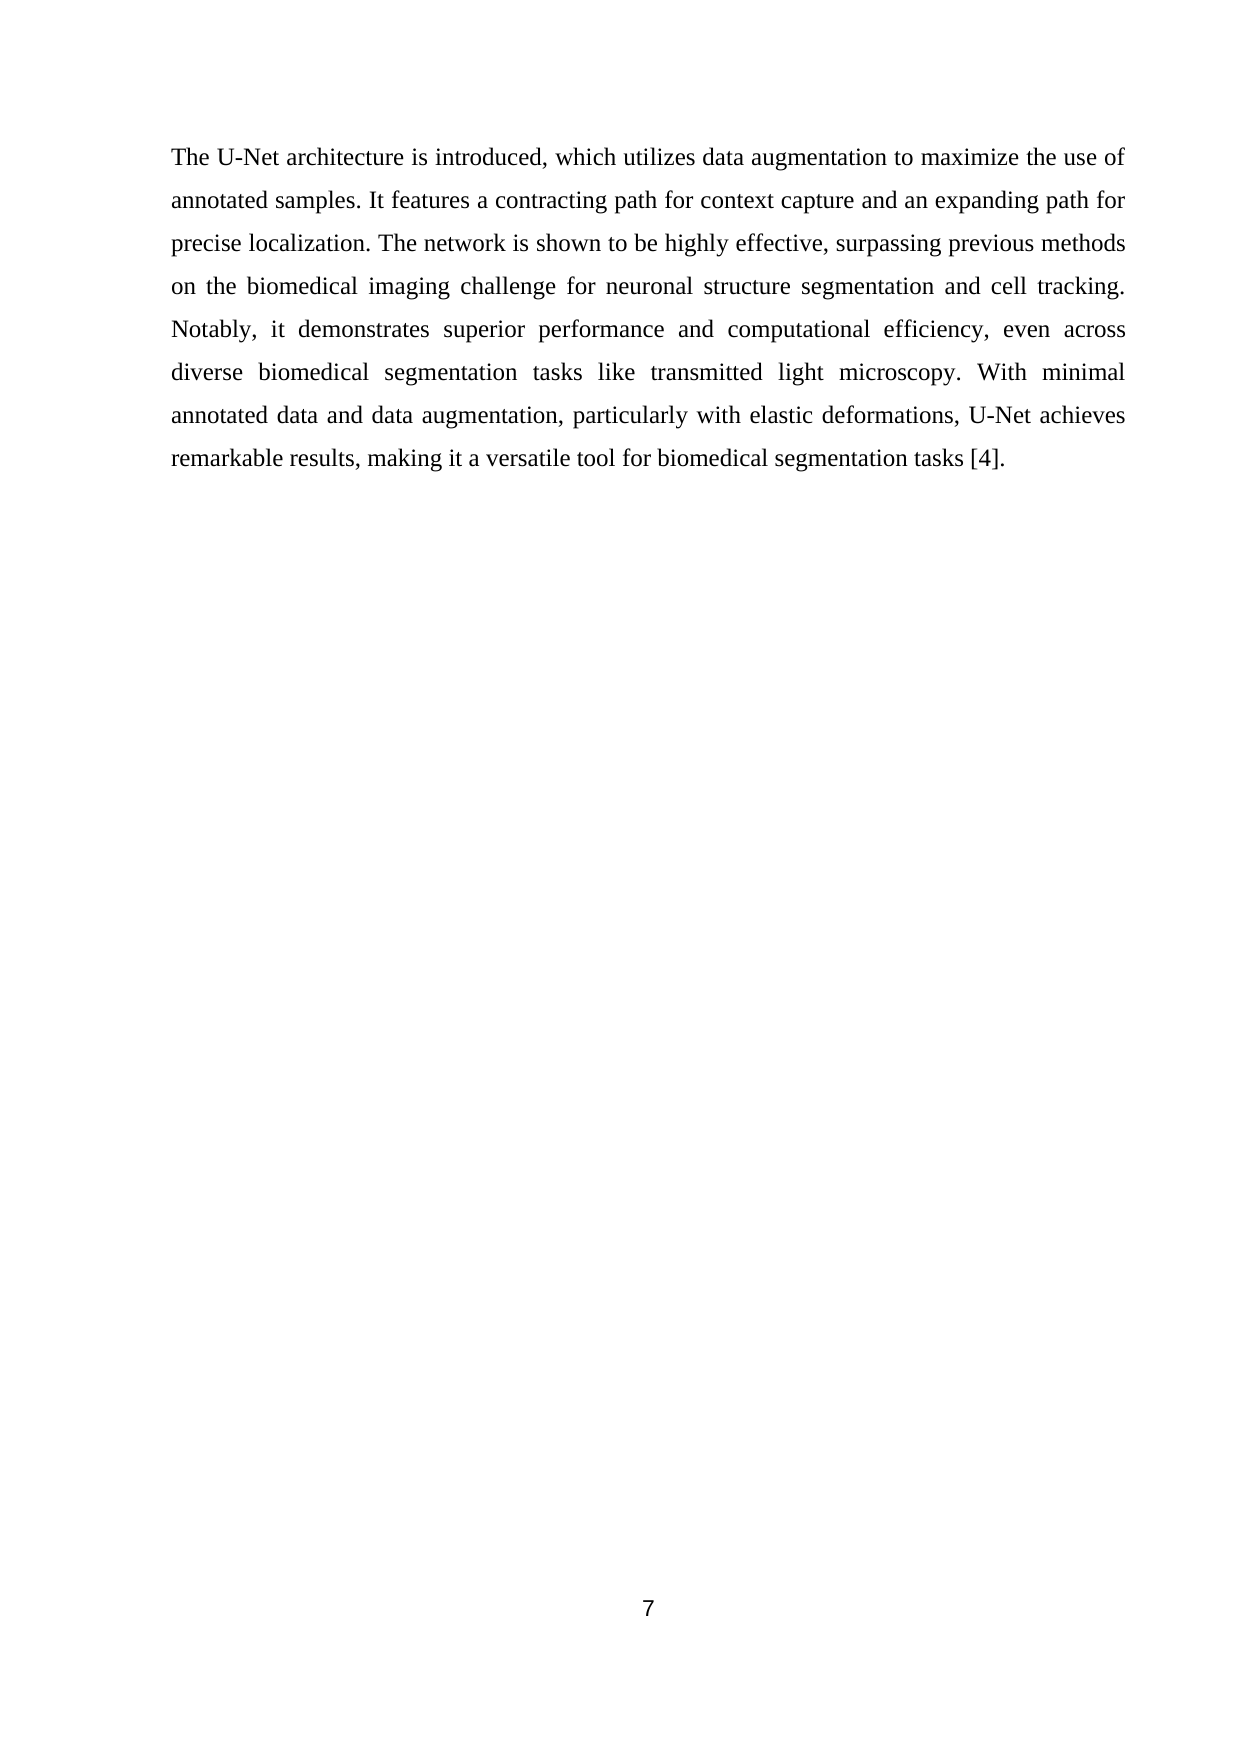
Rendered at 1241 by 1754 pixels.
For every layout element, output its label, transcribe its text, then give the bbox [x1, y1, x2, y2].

text The U-Net architecture is introduced, which utilizes data augmentation to maximize the use of annotated samples. It features a contracting path for context capture and an expanding path for precise localization. The network is shown to be highly effective, surpassing previous methods on the biomedical imaging challenge for neuronal structure segmentation and cell tracking. Notably, it demonstrates superior performance and computational efficiency, even across diverse biomedical segmentation tasks like transmitted light microscopy. With minimal annotated data and data augmentation, particularly with elastic deformations, U-Net achieves remarkable results, making it a versatile tool for biomedical segmentation tasks [4]. [171, 142, 1127, 472]
